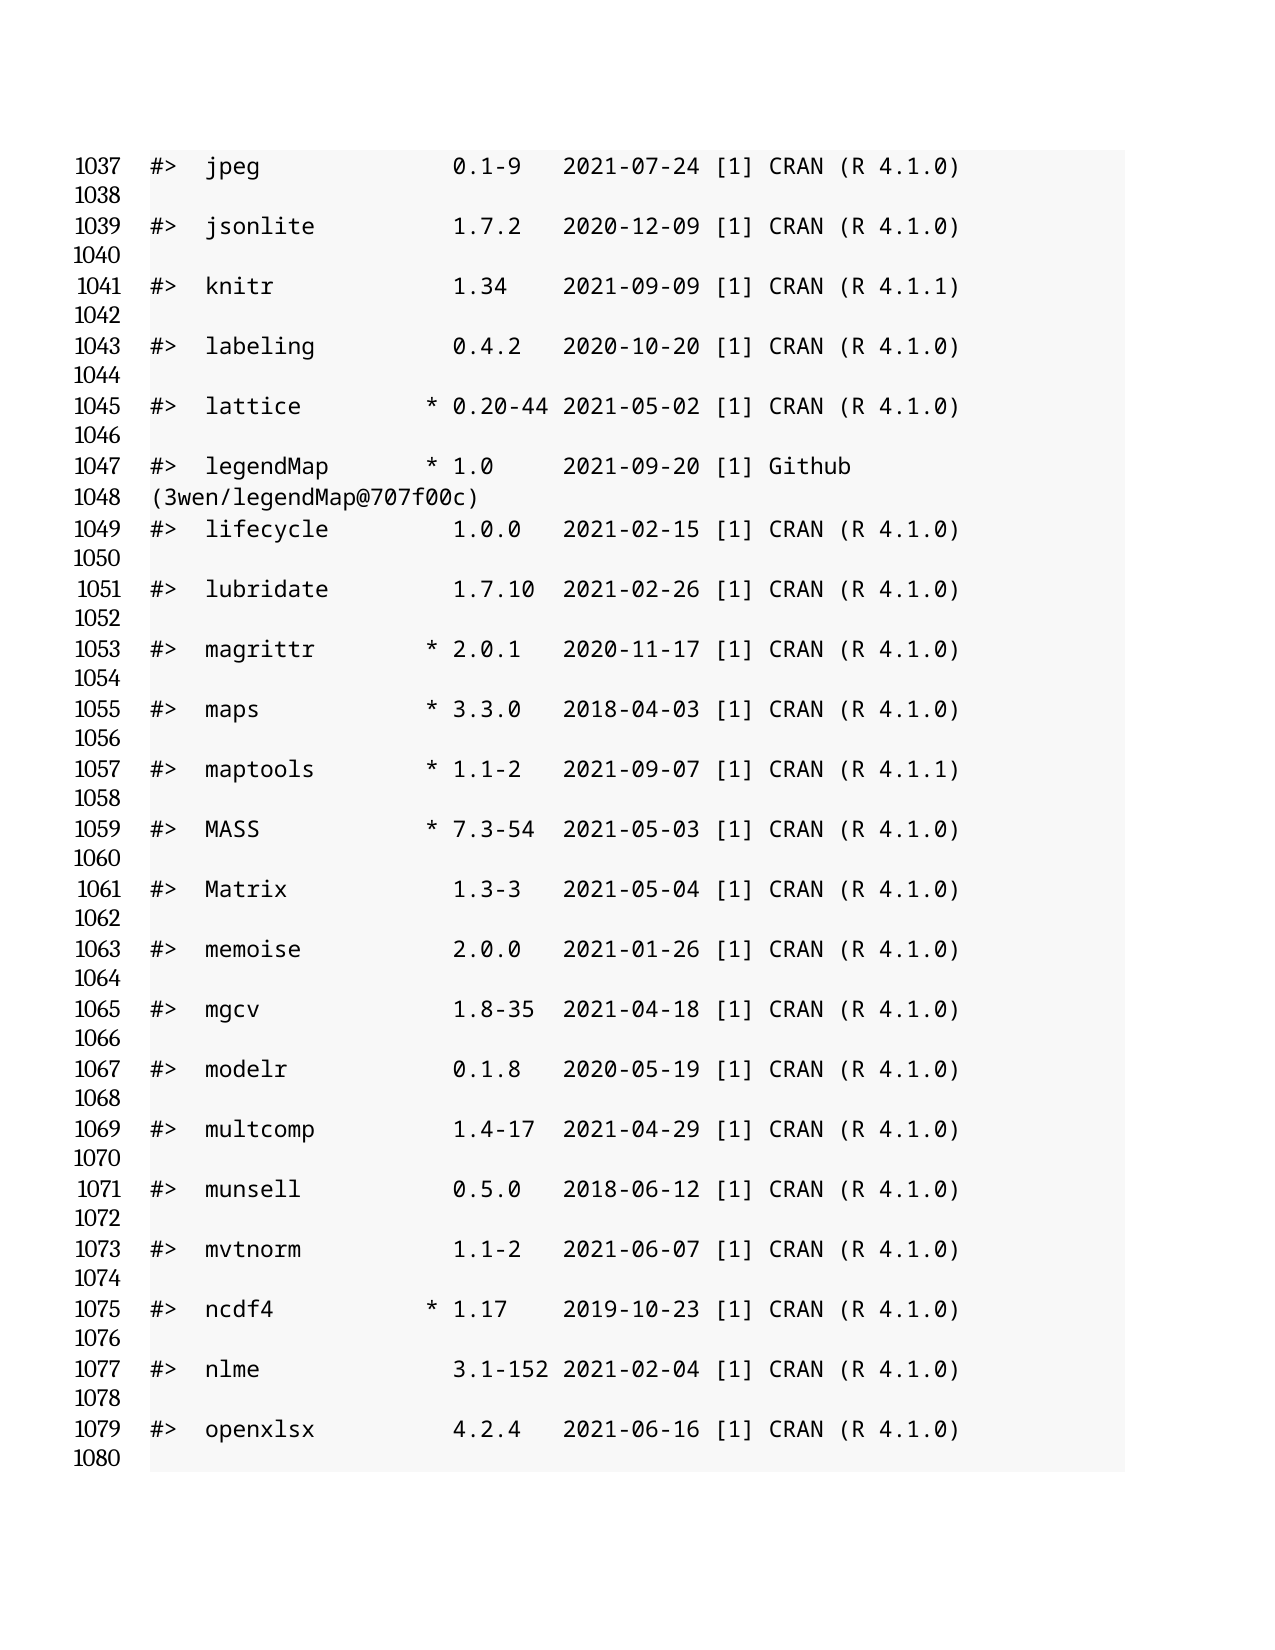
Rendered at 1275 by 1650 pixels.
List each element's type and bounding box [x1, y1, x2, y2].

text [150, 150, 1125, 1472]
